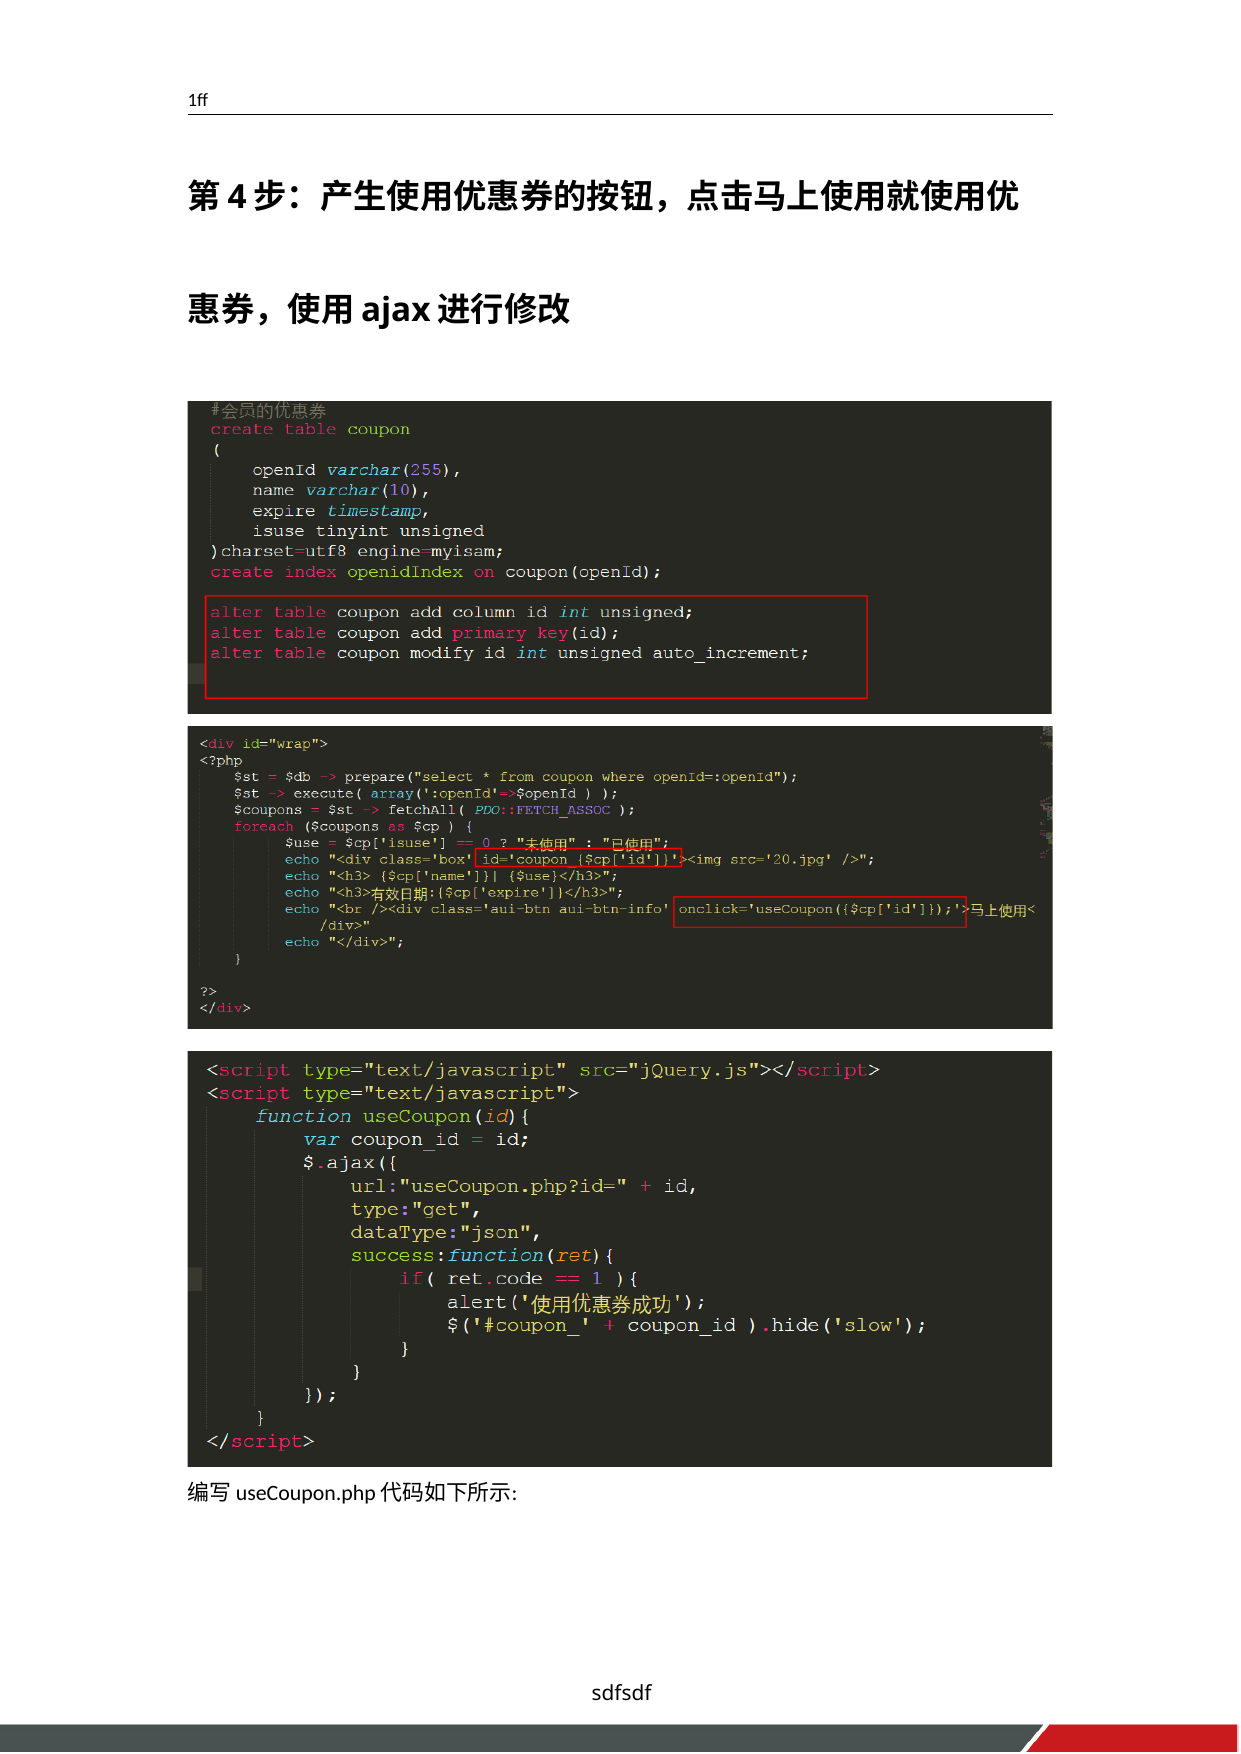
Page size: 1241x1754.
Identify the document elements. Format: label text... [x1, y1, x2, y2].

picture [187, 1051, 1053, 1467]
picture [0, 1671, 1239, 1752]
subtitle 第4步：产生使用优惠券的按钮，点击马上使用就使用优惠券，使用ajax进行修改 [187, 162, 1053, 339]
picture [187, 401, 1052, 714]
picture [187, 726, 1053, 1029]
text 编写useCoupon.php代码如下所示: [187, 1474, 1053, 1507]
